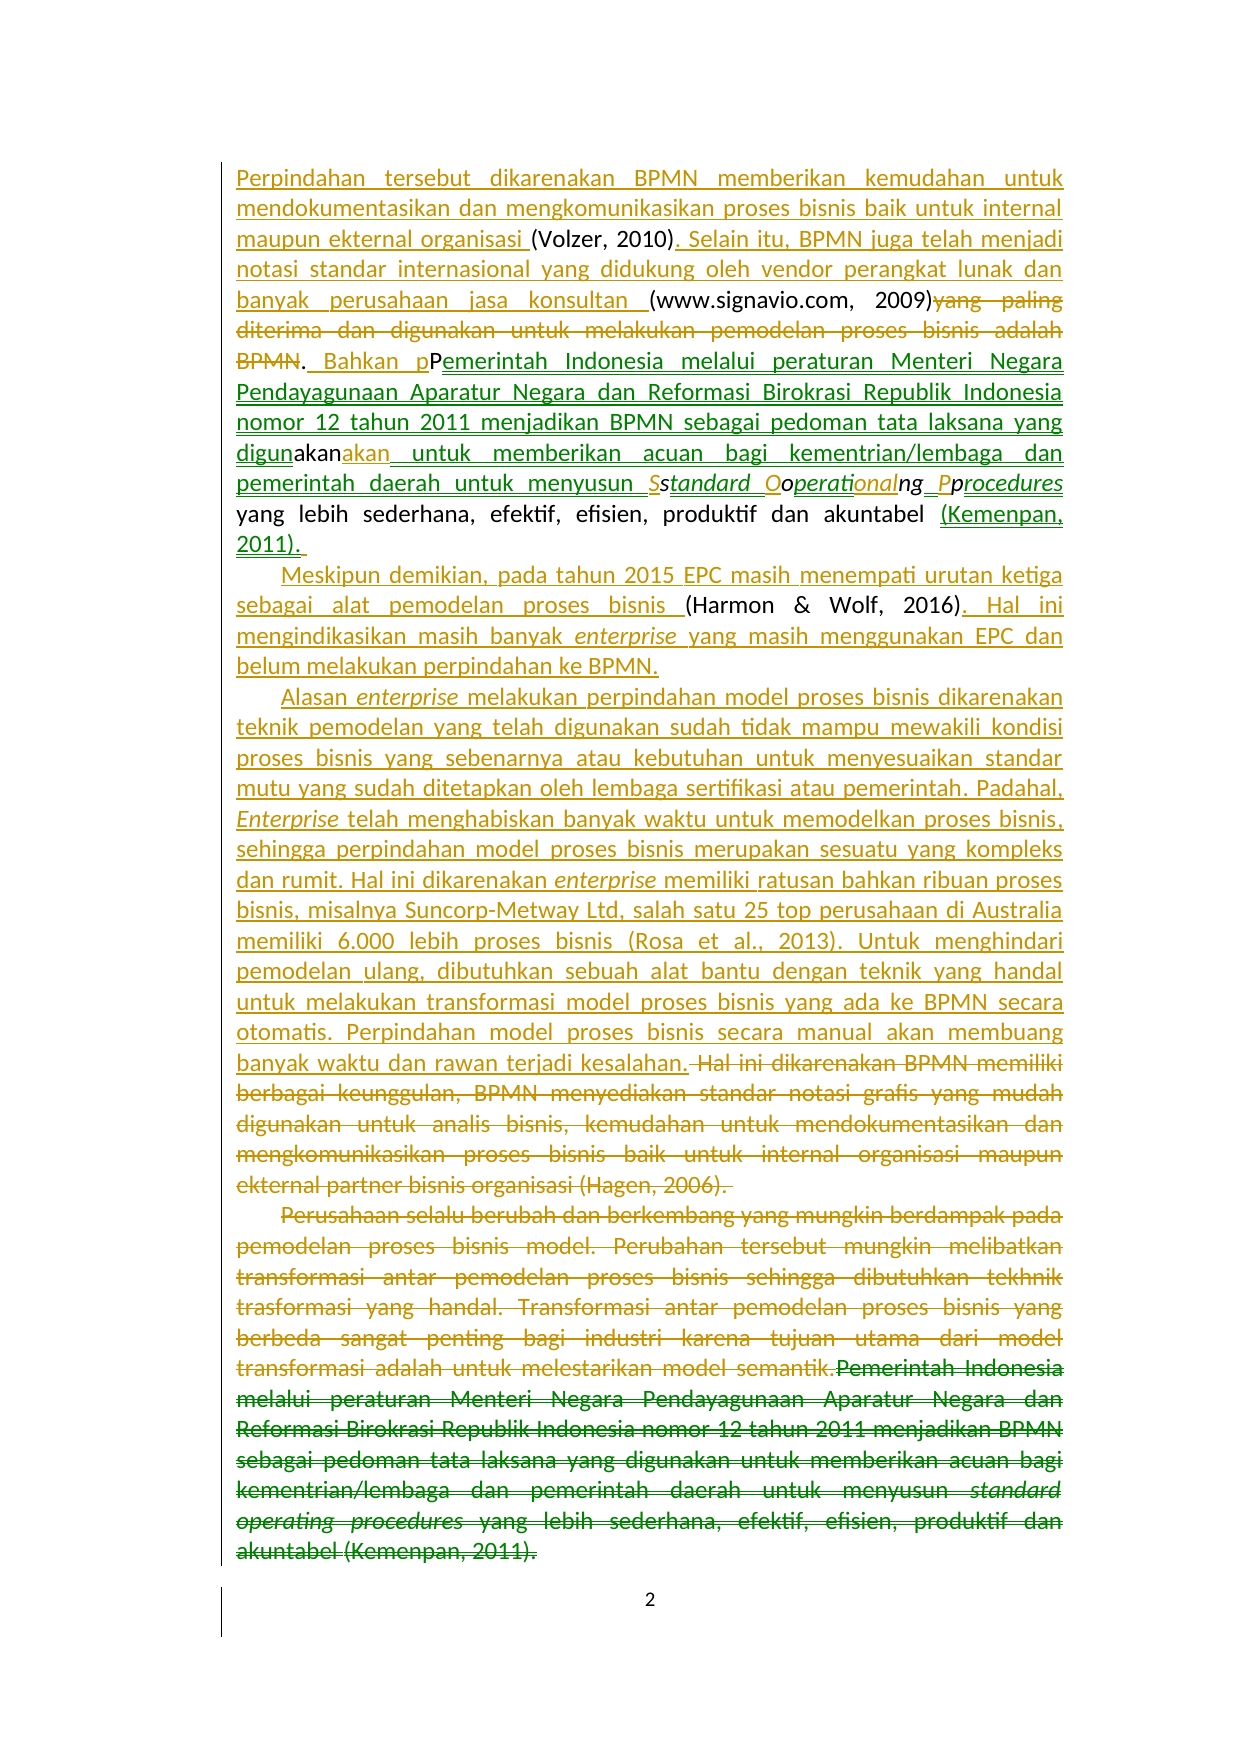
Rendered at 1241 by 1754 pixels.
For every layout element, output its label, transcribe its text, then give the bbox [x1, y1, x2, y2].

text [236, 162, 1063, 188]
text (Harmon & Wolf, 2016) [236, 559, 1063, 646]
text (Harmon & Wolf, 2016) [236, 647, 1063, 681]
